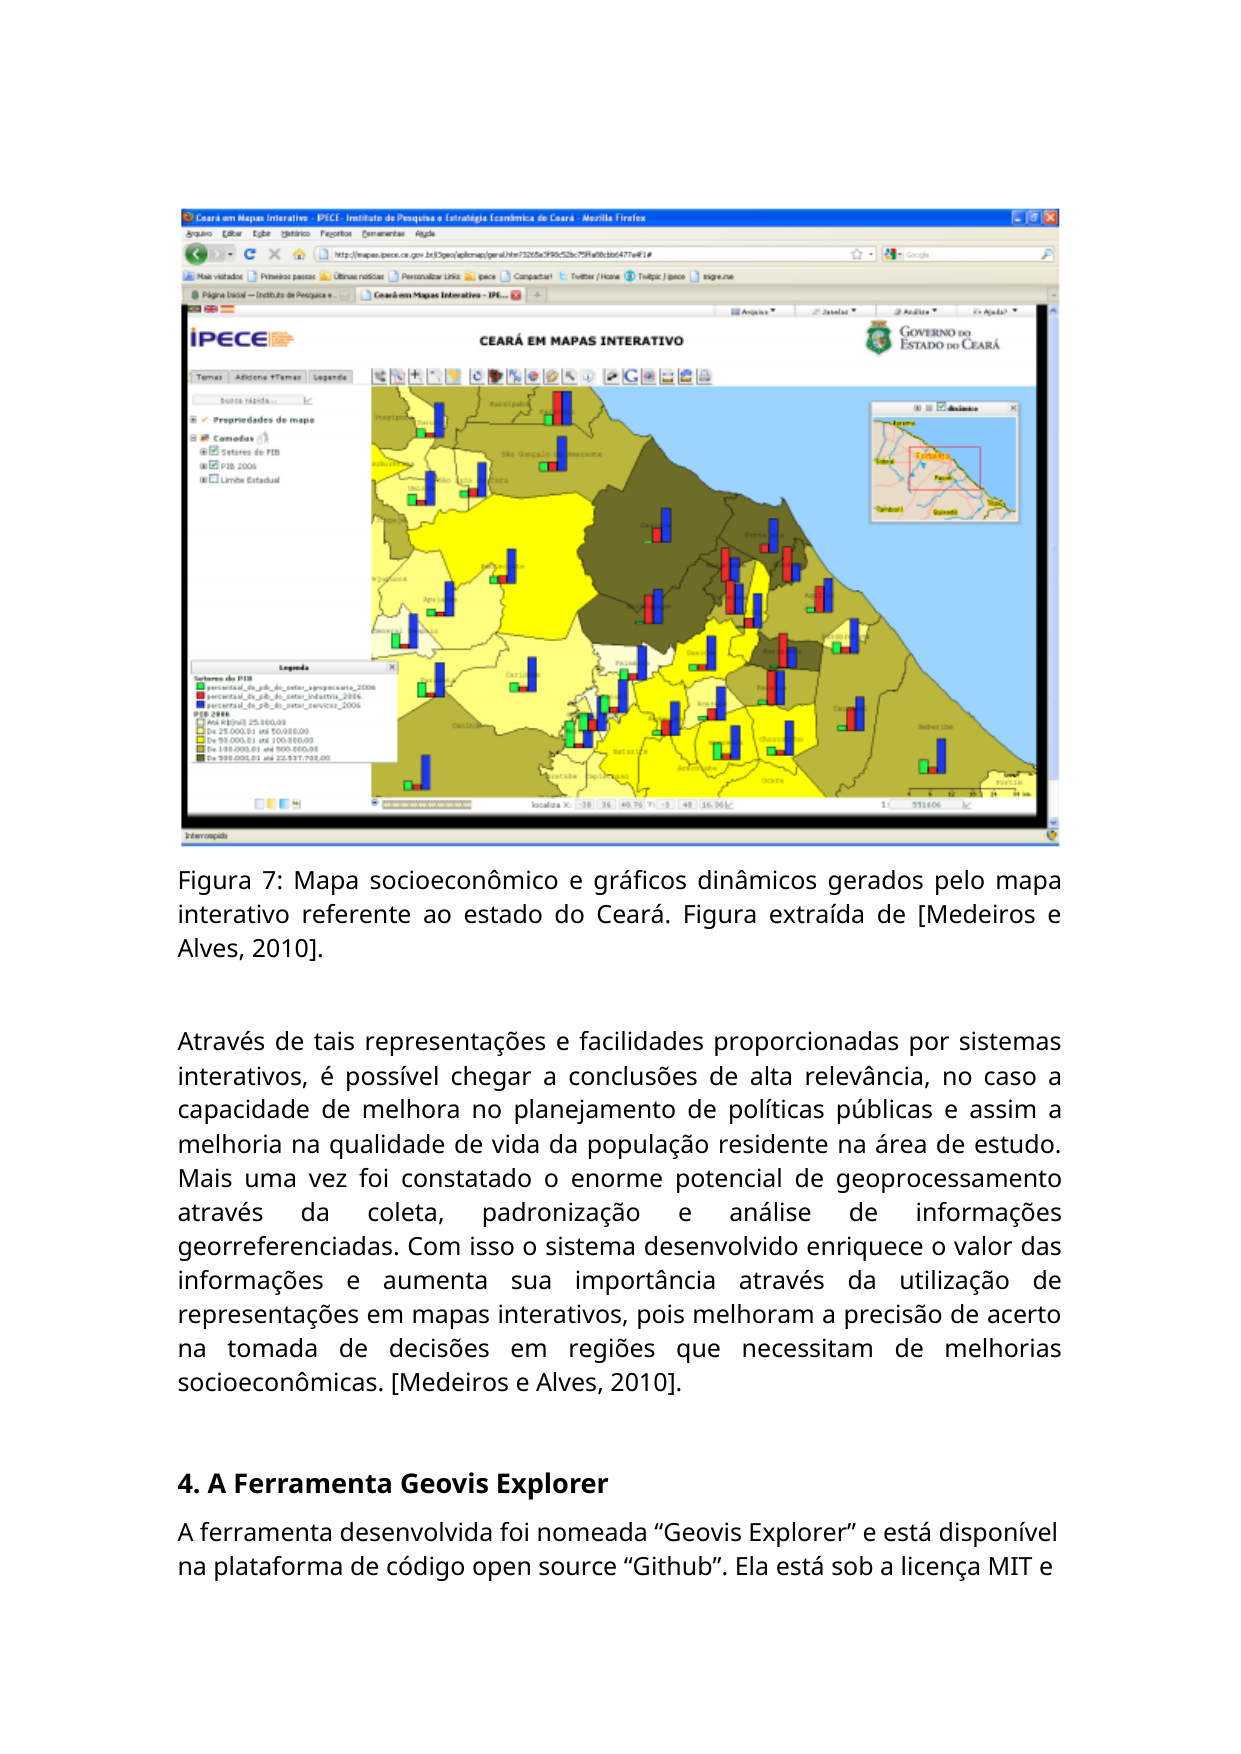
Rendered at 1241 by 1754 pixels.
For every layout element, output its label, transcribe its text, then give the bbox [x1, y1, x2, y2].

subtitle 4. A Ferramenta Geovis Explorer [177, 1465, 1063, 1502]
text Figura 7: Mapa socioeconômico e gráficos dinâmicos gerados pelo mapa interativo referente ao estado do Ceará. Figura extraída de [Medeiros e Alves, 2010]. [177, 863, 1063, 965]
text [177, 1514, 1063, 1582]
picture [177, 206, 1064, 851]
text Através de tais representações e facilidades proporcionadas por sistemas interativos, é possível chegar a conclusões de alta relevância, no caso a capacidade de melhora no planejamento de políticas públicas e assim a melhoria na qualidade de vida da população residente na área de estudo. Mais uma vez foi constatado o enorme potencial de geoprocessamento através da coleta, padronização e análise de informações georreferenciadas. Com isso o sistema desenvolvido enriquece o valor das informações e aumenta sua importância através da utilização de representações em mapas interativos, pois melhoram a precisão de acerto na tomada de decisões em regiões que necessitam de melhorias socioeconômicas. [Medeiros e Alves, 2010]. [177, 1024, 1063, 1399]
